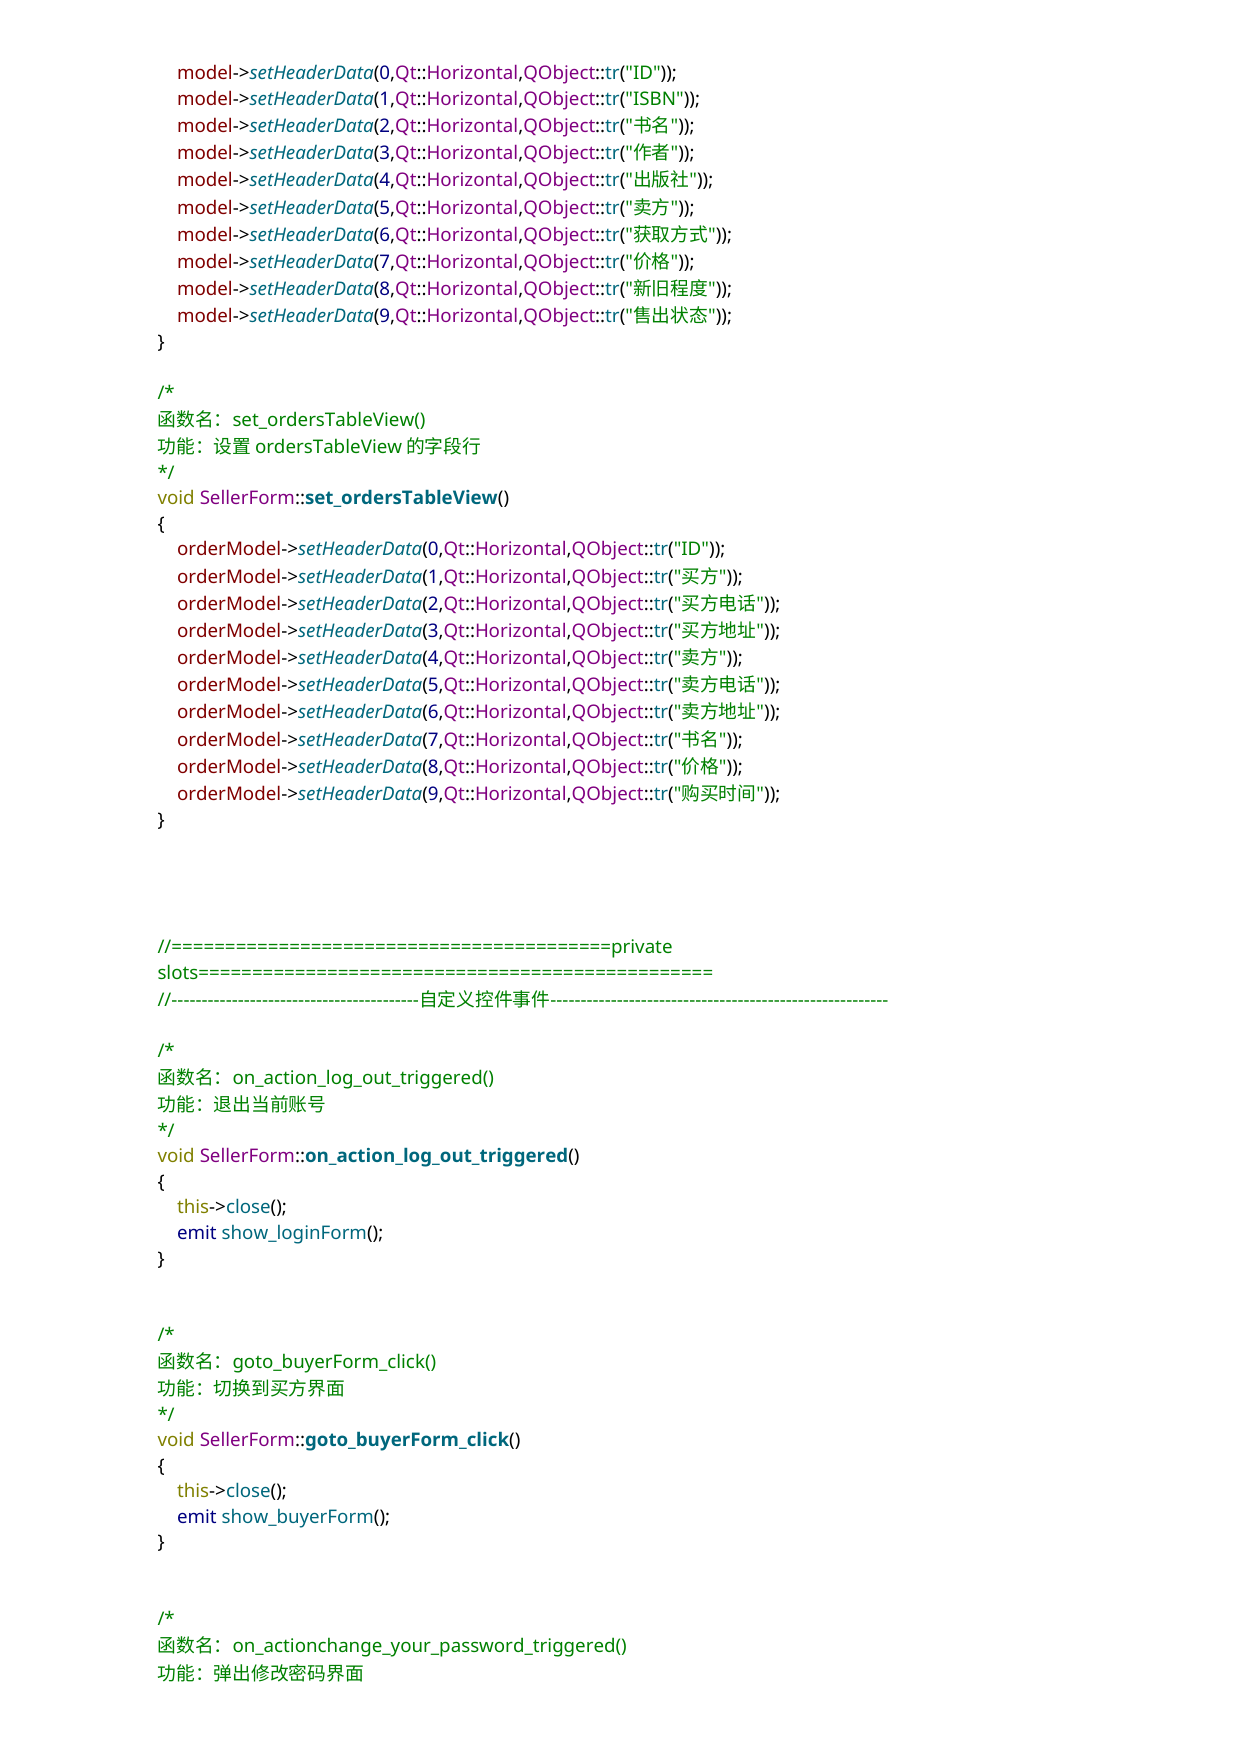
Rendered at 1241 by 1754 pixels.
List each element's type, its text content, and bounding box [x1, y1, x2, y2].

text model->setHeaderData(1,Qt::Horizontal,QObject::tr("ISBN")); [157, 85, 1084, 111]
text //=========================================private slots================================================ [157, 933, 1084, 984]
text model->setHeaderData(5,Qt::Horizontal,QObject::tr("卖方")); [157, 192, 1084, 219]
text model->setHeaderData(2,Qt::Horizontal,QObject::tr("书名")); [157, 111, 1084, 138]
text orderModel->setHeaderData(9,Qt::Horizontal,QObject::tr("购买时间")); [157, 779, 1084, 806]
text { [157, 1452, 1084, 1478]
text orderModel->setHeaderData(3,Qt::Horizontal,QObject::tr("买方地址")); [157, 616, 1084, 643]
text */ [157, 1117, 1084, 1143]
text /* [157, 1037, 1084, 1063]
text 函数名：on_actionchange_your_password_triggered() [157, 1631, 1084, 1658]
text model->setHeaderData(4,Qt::Horizontal,QObject::tr("出版社")); [157, 165, 1084, 192]
text model->setHeaderData(0,Qt::Horizontal,QObject::tr("ID")); [157, 60, 1084, 85]
text //-----------------------------------------自定义控件事件-------------------------------------------------------- [157, 984, 1084, 1012]
text */ [157, 459, 1084, 485]
text orderModel->setHeaderData(6,Qt::Horizontal,QObject::tr("卖方地址")); [157, 697, 1084, 724]
text /* [157, 379, 1084, 405]
text emit show_loginForm(); [157, 1219, 1084, 1245]
text */ [157, 1401, 1084, 1427]
text orderModel->setHeaderData(7,Qt::Horizontal,QObject::tr("书名")); [157, 724, 1084, 752]
text { [157, 510, 1084, 536]
text } [157, 328, 1084, 354]
text orderModel->setHeaderData(5,Qt::Horizontal,QObject::tr("卖方电话")); [157, 670, 1084, 697]
text 功能：弹出修改密码界面 [157, 1658, 1084, 1685]
text void SellerForm::set_ordersTableView() [157, 485, 1084, 510]
text /* [157, 1605, 1084, 1631]
text emit show_buyerForm(); [157, 1503, 1084, 1529]
text model->setHeaderData(3,Qt::Horizontal,QObject::tr("作者")); [157, 138, 1084, 165]
text } [157, 806, 1084, 831]
text orderModel->setHeaderData(4,Qt::Horizontal,QObject::tr("卖方")); [157, 643, 1084, 670]
text orderModel->setHeaderData(8,Qt::Horizontal,QObject::tr("价格")); [157, 752, 1084, 779]
text orderModel->setHeaderData(2,Qt::Horizontal,QObject::tr("买方电话")); [157, 588, 1084, 616]
text /* [157, 1321, 1084, 1347]
text void SellerForm::on_action_log_out_triggered() [157, 1143, 1084, 1168]
text model->setHeaderData(6,Qt::Horizontal,QObject::tr("获取方式")); [157, 219, 1084, 247]
text this->close(); [157, 1478, 1084, 1503]
text } [157, 1245, 1084, 1270]
text model->setHeaderData(8,Qt::Horizontal,QObject::tr("新旧程度")); [157, 274, 1084, 301]
text 函数名：goto_buyerForm_click() [157, 1347, 1084, 1374]
text orderModel->setHeaderData(1,Qt::Horizontal,QObject::tr("买方")); [157, 561, 1084, 588]
text model->setHeaderData(7,Qt::Horizontal,QObject::tr("价格")); [157, 247, 1084, 274]
text 功能：设置ordersTableView的字段行 [157, 432, 1084, 459]
text } [157, 1529, 1084, 1554]
text model->setHeaderData(9,Qt::Horizontal,QObject::tr("售出状态")); [157, 301, 1084, 328]
text void SellerForm::goto_buyerForm_click() [157, 1427, 1084, 1452]
text { [157, 1168, 1084, 1194]
text 函数名：on_action_log_out_triggered() [157, 1063, 1084, 1090]
text this->close(); [157, 1194, 1084, 1219]
text 功能：切换到买方界面 [157, 1374, 1084, 1401]
text 函数名：set_ordersTableView() [157, 405, 1084, 432]
text orderModel->setHeaderData(0,Qt::Horizontal,QObject::tr("ID")); [157, 536, 1084, 561]
text 功能：退出当前账号 [157, 1090, 1084, 1117]
